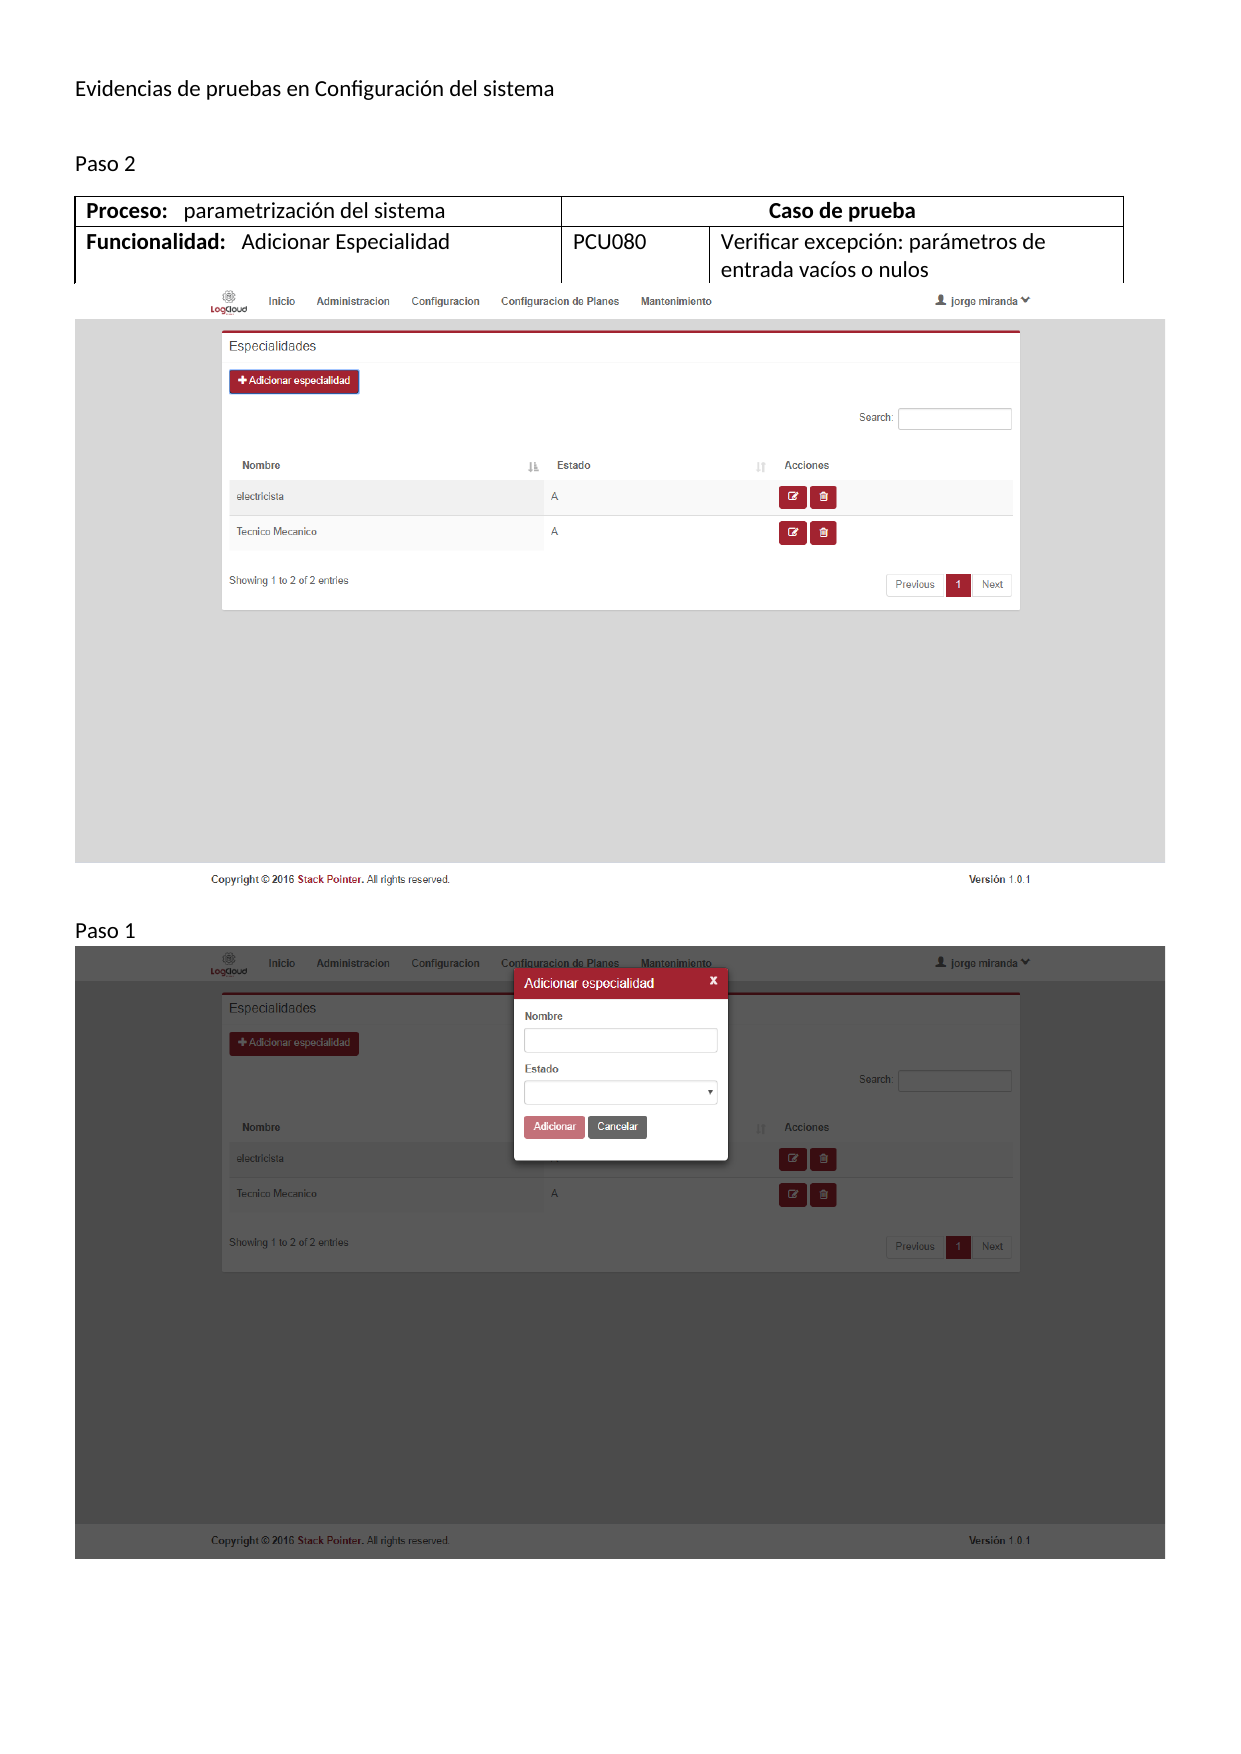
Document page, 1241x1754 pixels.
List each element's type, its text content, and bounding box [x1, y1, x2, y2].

picture [75, 283, 1166, 897]
table_header Caso de prueba [562, 197, 1123, 226]
picture [75, 946, 1166, 1559]
text Paso 2 [75, 149, 1165, 177]
text Paso 1 [75, 916, 1165, 946]
table_cell PCU080 [562, 227, 709, 283]
table_header Proceso: parametrización del sistema [76, 197, 561, 226]
table_cell Funcionalidad: Adicionar Especialidad [76, 227, 561, 283]
table_cell Verificar excepción: parámetros de entrada vacíos o nulos [710, 227, 1123, 283]
